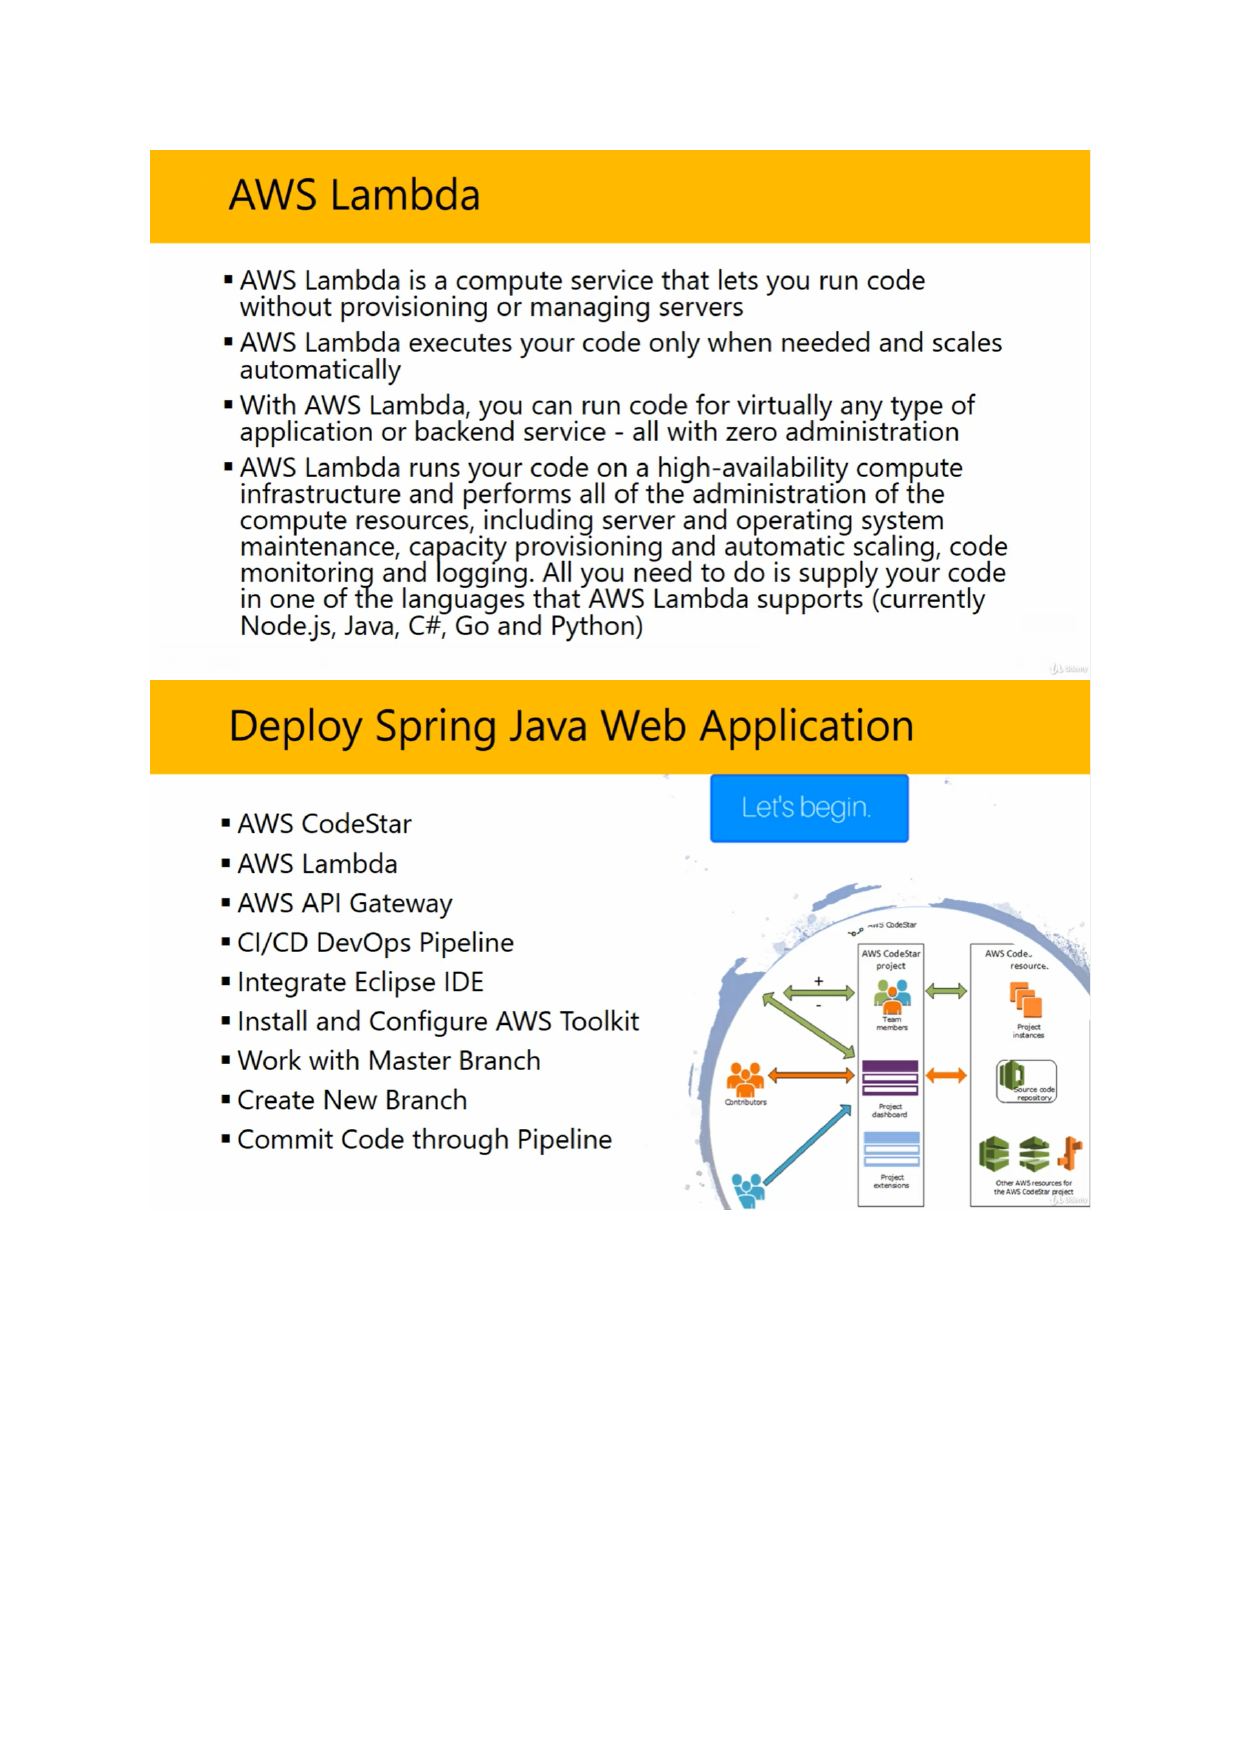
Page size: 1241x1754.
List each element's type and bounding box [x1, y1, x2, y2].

picture [150, 150, 1091, 679]
picture [150, 680, 1091, 1210]
